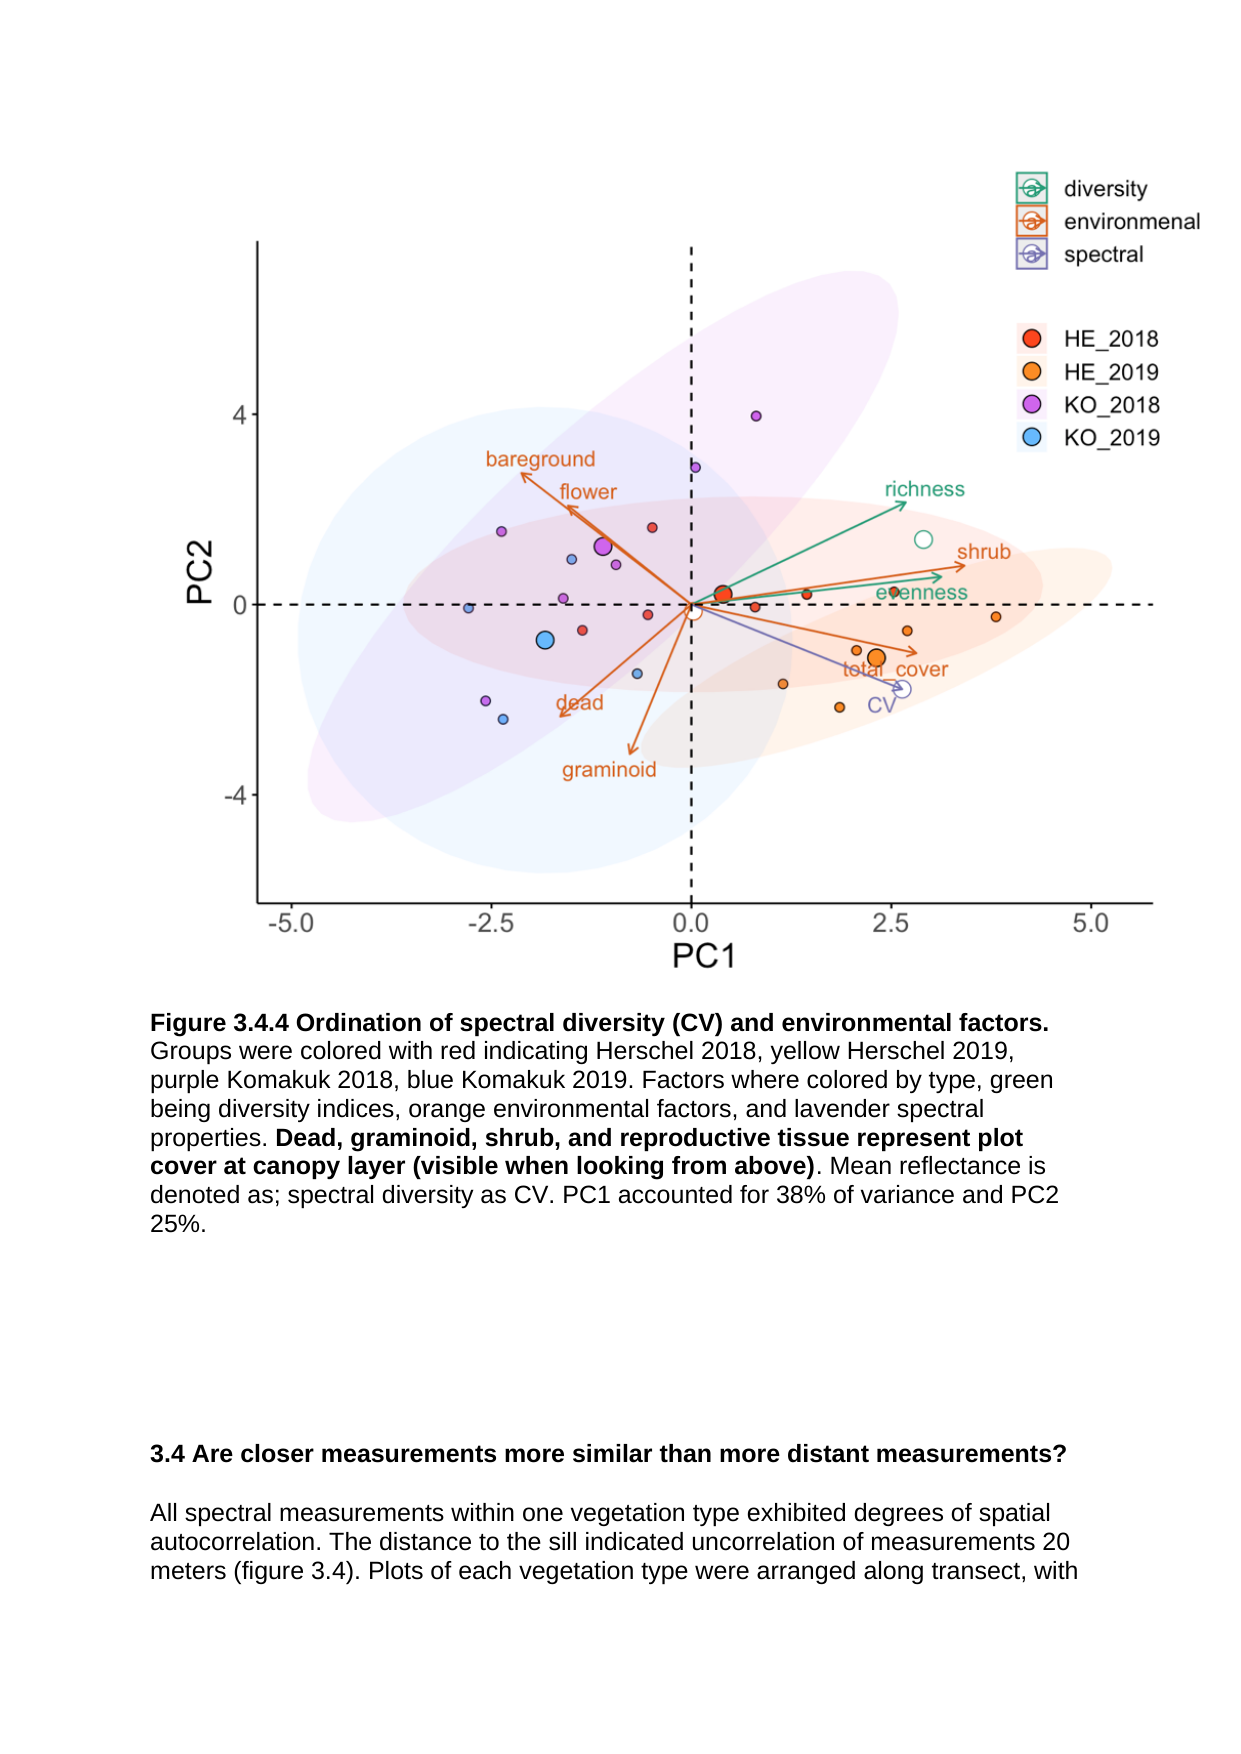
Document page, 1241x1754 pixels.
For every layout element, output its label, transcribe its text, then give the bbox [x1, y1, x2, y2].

picture [150, 150, 1204, 979]
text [150, 1498, 1090, 1584]
text 3.4 Are closer measurements more similar than more distant measurements? [150, 1439, 1090, 1468]
text Figure 3.4.4 Ordination of spectral diversity (CV) and environmental factors. Groups were colored with red indicating Herschel 2018, yellow Herschel 2019, purple Komakuk 2018, blue Komakuk 2019. Factors where colored by type, green being diversity indices, orange environmental factors, and lavender spectral properties. Dead, graminoid, shrub, and reproductive tissue represent plot cover at canopy layer (visible when looking from above). Mean reflectance is denoted as; spectral diversity as CV. PC1 accounted for 38% of variance and PC2 25%. [150, 1008, 1090, 1238]
